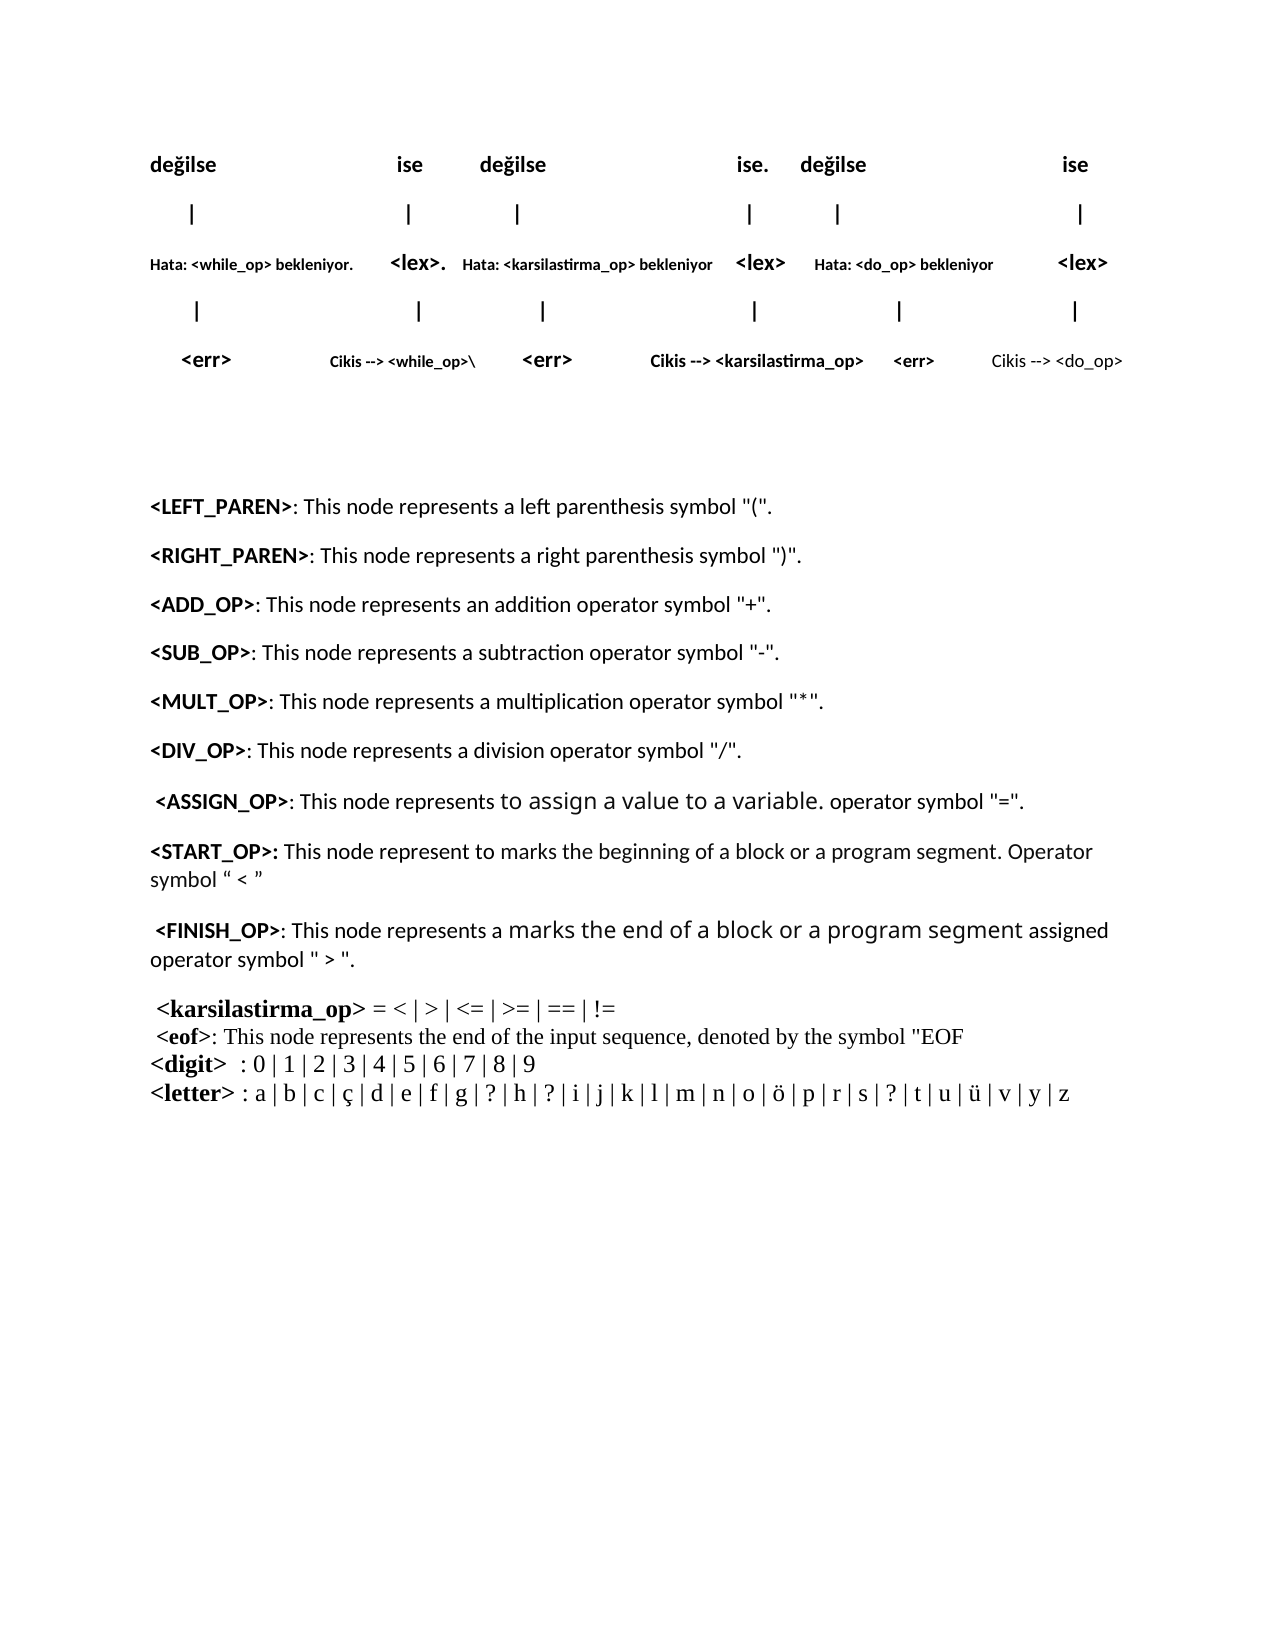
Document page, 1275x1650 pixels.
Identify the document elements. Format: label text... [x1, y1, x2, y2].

text <START_OP>: This node represent to marks the beginning of a block or a program segment. Operator symbol “ < ” [150, 837, 1125, 893]
text | | | | | | [150, 199, 1125, 227]
text <SUB_OP>: This node represents a subtraction operator symbol "-". [150, 638, 1125, 667]
text <karsilastirma_op> = < | > | <= | >= | == | != [150, 994, 1125, 1023]
text <ASSIGN_OP>: This node represents to assign a value to a variable. operator symbol "=". [150, 785, 500, 816]
text değilse ise değilse ise. değilse ise [150, 150, 1125, 178]
text <eof>: This node represents the end of the input sequence, denoted by the symbol "EOF [150, 1023, 1125, 1049]
text <FINISH_OP>: This node represents a marks the end of a block or a program segment assigned operator symbol " > ". [150, 914, 1125, 973]
text <err> Cikis --> <while_op>\ <err> Cikis --> <karsilastirma_op> <err> Cikis --> <do_op> [150, 345, 1125, 373]
text Hata: <while_op> bekleniyor. <lex>. Hata: <karsilastirma_op> bekleniyor <lex> Hata: <do_op> bekleniyor <lex> [150, 248, 1125, 276]
text <ADD_OP>: This node represents an addition operator symbol "+". [150, 590, 1125, 618]
text <ASSIGN_OP>: This node represents to assign a value to a variable. operator symbol "=". [824, 785, 1125, 816]
text <letter> : a | b | c | ç | d | e | f | g | ? | h | ? | i | j | k | l | m | n | o | ö | p | r | s | ? | t | u | ü | v | y | z [150, 1078, 1125, 1107]
text | | | | | | [150, 297, 1125, 324]
text <RIGHT_PAREN>: This node represents a right parenthesis symbol ")". [150, 541, 1125, 569]
text <DIV_OP>: This node represents a division operator symbol "/". [150, 736, 1125, 764]
text <MULT_OP>: This node represents a multiplication operator symbol "*". [150, 687, 1125, 715]
text <digit> : 0 | 1 | 2 | 3 | 4 | 5 | 6 | 7 | 8 | 9 [150, 1049, 1125, 1078]
text <LEFT_PAREN>: This node represents a left parenthesis symbol "(". [150, 492, 1125, 520]
